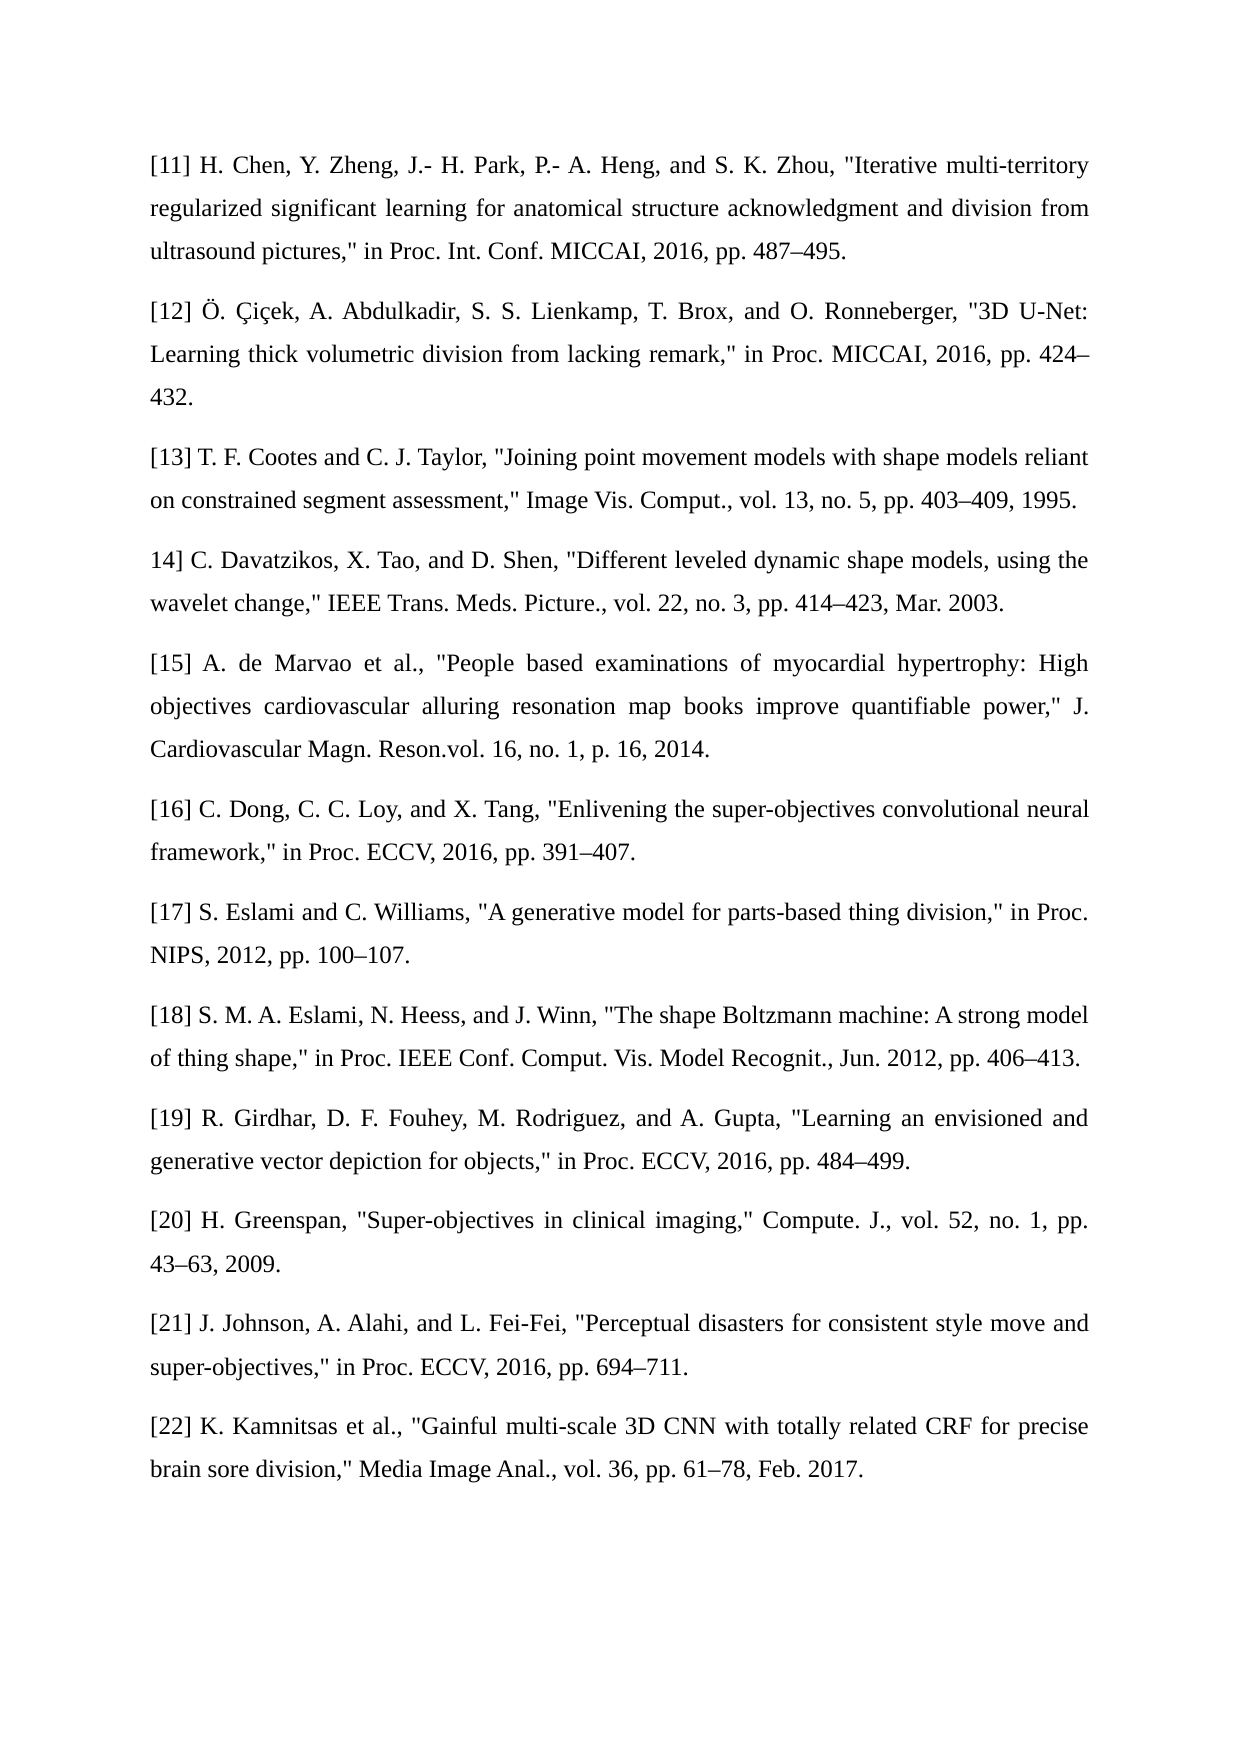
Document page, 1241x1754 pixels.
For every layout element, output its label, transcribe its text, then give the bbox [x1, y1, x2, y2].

text [19] R. Girdhar, D. F. Fouhey, M. Rodriguez, and A. Gupta, "Learning an envisioned and generative vector depiction for objects," in Proc. ECCV, 2016, pp. 484–499. [150, 1103, 1090, 1174]
text [15] A. de Marvao et al., "People based examinations of myocardial hypertrophy: High objectives cardiovascular alluring resonation map books improve quantifiable power," J. Cardiovascular Magn. Reson.vol. 16, no. 1, p. 16, 2014. [150, 648, 1090, 763]
text [13] T. F. Cootes and C. J. Taylor, "Joining point movement models with shape models reliant on constrained segment assessment," Image Vis. Comput., vol. 13, no. 5, pp. 403–409, 1995. [150, 442, 1090, 514]
text [11] H. Chen, Y. Zheng, J.- H. Park, P.- A. Heng, and S. K. Zhou, "Iterative multi-territory regularized significant learning for anatomical structure acknowledgment and division from ultrasound pictures," in Proc. Int. Conf. MICCAI, 2016, pp. 487–495. [150, 150, 1090, 265]
text 14] C. Davatzikos, X. Tao, and D. Shen, "Different leveled dynamic shape models, using the wavelet change," IEEE Trans. Meds. Picture., vol. 22, no. 3, pp. 414–423, Mar. 2003. [150, 545, 1090, 617]
text [12] Ö. Çiçek, A. Abdulkadir, S. S. Lienkamp, T. Brox, and O. Ronneberger, "3D U-Net: Learning thick volumetric division from lacking remark," in Proc. MICCAI, 2016, pp. 424–432. [150, 296, 1090, 411]
text [20] H. Greenspan, "Super-objectives in clinical imaging," Compute. J., vol. 52, no. 1, pp. 43–63, 2009. [150, 1206, 1090, 1277]
text [22] K. Kamnitsas et al., "Gainful multi-scale 3D CNN with totally related CRF for precise brain sore division," Media Image Anal., vol. 36, pp. 61–78, Feb. 2017. [150, 1411, 1090, 1483]
text [17] S. Eslami and C. Williams, "A generative model for parts-based thing division," in Proc. NIPS, 2012, pp. 100–107. [150, 897, 1090, 969]
text [21] J. Johnson, A. Alahi, and L. Fei-Fei, "Perceptual disasters for consistent style move and super-objectives," in Proc. ECCV, 2016, pp. 694–711. [150, 1308, 1090, 1380]
text [16] C. Dong, C. C. Loy, and X. Tang, "Enlivening the super-objectives convolutional neural framework," in Proc. ECCV, 2016, pp. 391–407. [150, 794, 1090, 866]
text [18] S. M. A. Eslami, N. Heess, and J. Winn, "The shape Boltzmann machine: A strong model of thing shape," in Proc. IEEE Conf. Comput. Vis. Model Recognit., Jun. 2012, pp. 406–413. [150, 1000, 1090, 1072]
